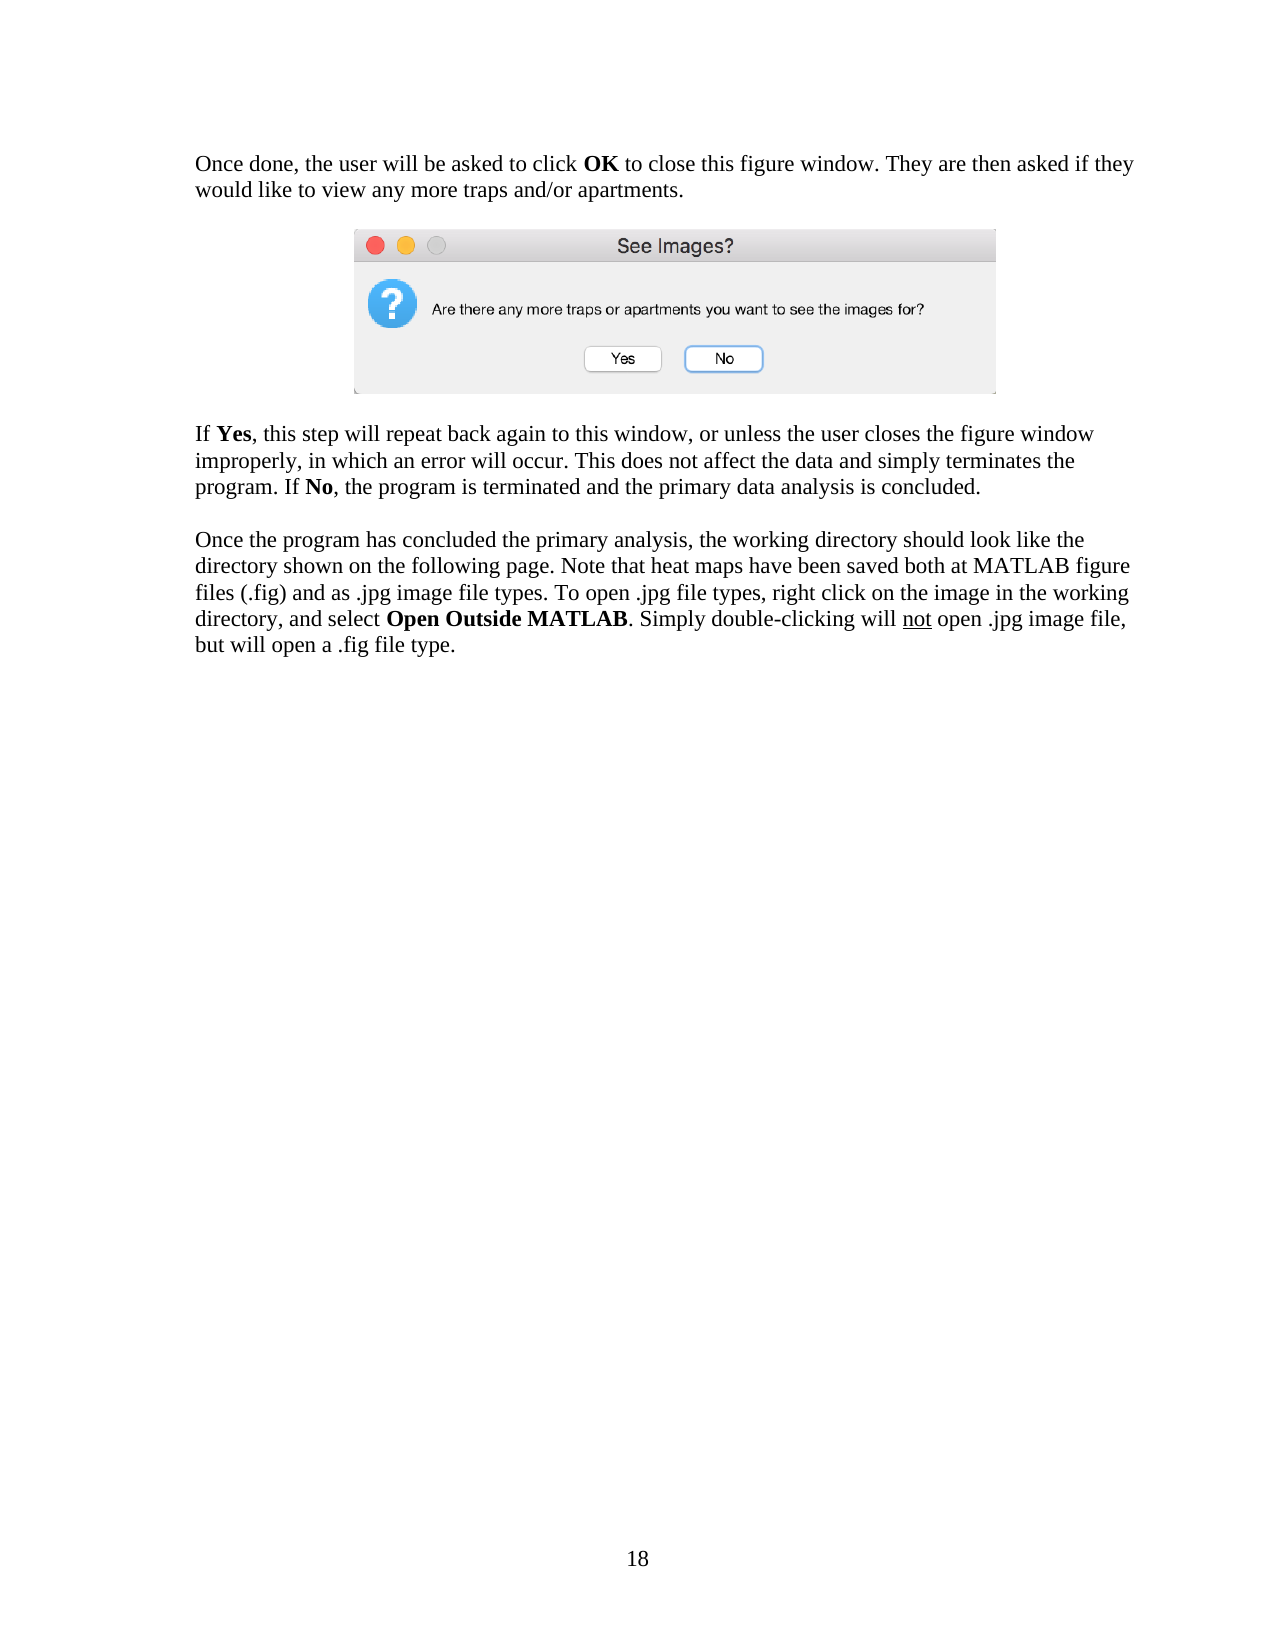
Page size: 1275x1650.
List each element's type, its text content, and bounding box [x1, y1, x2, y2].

picture [354, 229, 996, 394]
text Once done, the user will be asked to click OK to close this figure window. They are then asked if they would like to view any more traps and/or apartments. [195, 150, 1155, 203]
text If Yes, this step will repeat back again to this window, or unless the user closes the figure window improperly, in which an error will occur. This does not affect the data and simply terminates the program. If No, the program is terminated and the primary data analysis is concluded. [195, 420, 1155, 499]
text Once the program has concluded the primary analysis, the working directory should look like the directory shown on the following page. Note that heat maps have been saved both at MATLAB figure files (.fig) and as .jpg image file types. To open .jpg file types, right click on the image in the working directory, and select Open Outside MATLAB. Simply double-clicking will not open .jpg image file, but will open a .fig file type. [195, 526, 1155, 658]
